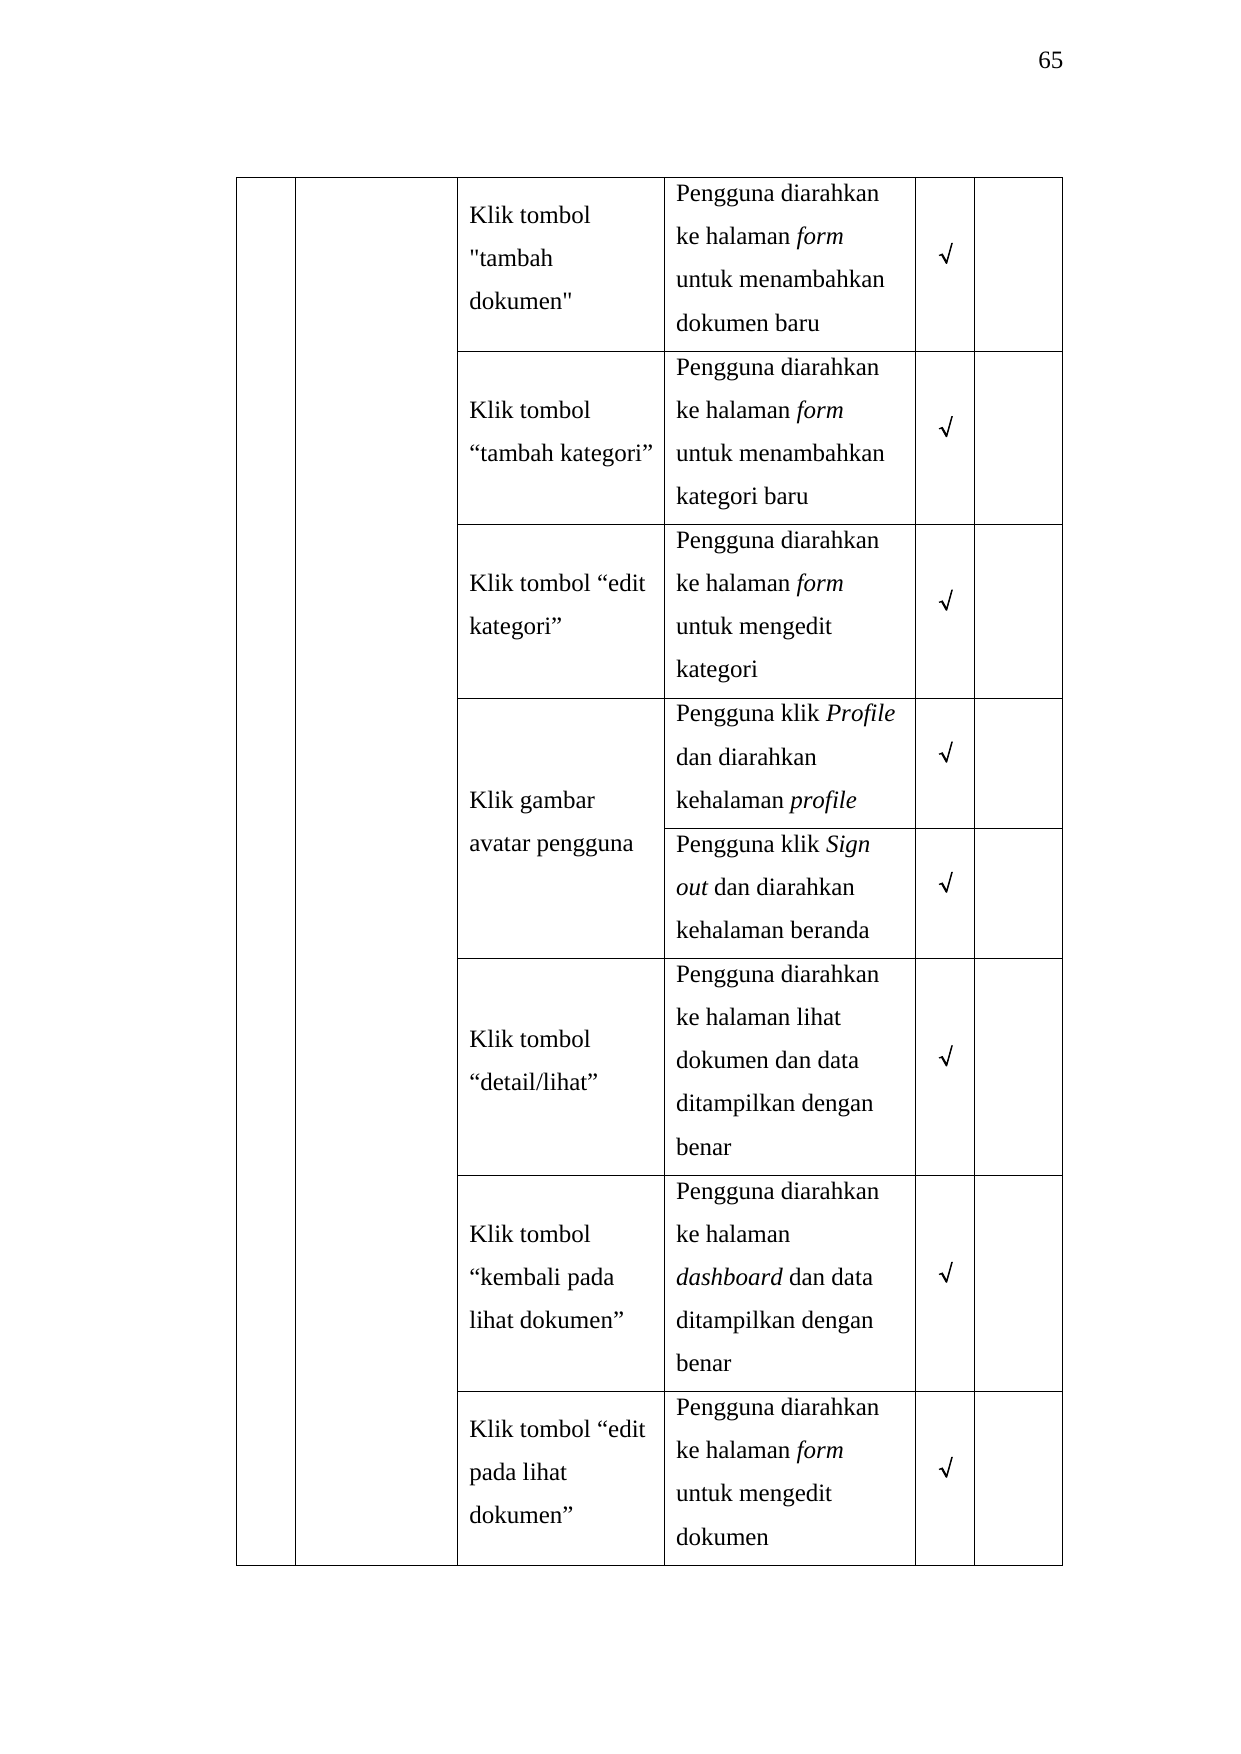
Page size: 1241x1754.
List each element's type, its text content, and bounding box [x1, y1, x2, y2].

table_cell [916, 829, 974, 958]
table_cell [975, 525, 1062, 697]
table_cell Klik tombol “kembali pada lihat dokumen” [458, 1176, 664, 1391]
table_cell Klik tombol “tambah kategori” [458, 352, 664, 524]
table_cell Pengguna diarahkan ke halaman form untuk mengedit kategori [665, 525, 915, 697]
table_cell Pengguna diarahkan ke halaman lihat dokumen dan data ditampilkan dengan benar [665, 959, 915, 1175]
table_cell [975, 959, 1062, 1175]
table_cell [975, 1176, 1062, 1391]
table_cell Pengguna klik Sign out dan diarahkan kehalaman beranda [665, 829, 915, 958]
table_cell Pengguna diarahkan ke halaman dashboard dan data ditampilkan dengan benar [665, 1176, 915, 1391]
table_cell [916, 699, 974, 828]
table_cell [975, 699, 1062, 828]
table_cell [975, 829, 1062, 958]
table_cell Pengguna diarahkan ke halaman form untuk mengedit dokumen [665, 1392, 915, 1565]
table_cell Pengguna klik Profile dan diarahkan kehalaman profile [665, 699, 915, 828]
table_cell [916, 1392, 974, 1565]
table_cell Klik tombol “edit pada lihat dokumen” [458, 1392, 664, 1565]
table_cell [975, 352, 1062, 524]
table_cell Klik tombol "tambah dokumen" [458, 178, 664, 351]
table_cell [916, 525, 974, 697]
table_cell [975, 1392, 1062, 1565]
table_cell [916, 1176, 974, 1391]
table_cell Pengguna diarahkan ke halaman form untuk menambahkan dokumen baru [665, 178, 915, 351]
table_cell Klik gambar avatar pengguna [458, 699, 664, 958]
table_cell [916, 178, 974, 351]
table_cell Klik tombol “edit kategori” [458, 525, 664, 697]
table_cell [975, 178, 1062, 351]
table_cell [916, 959, 974, 1175]
table_cell Pengguna diarahkan ke halaman form untuk menambahkan kategori baru [665, 352, 915, 524]
table_cell Klik tombol “detail/lihat” [458, 959, 664, 1175]
table_cell [916, 352, 974, 524]
